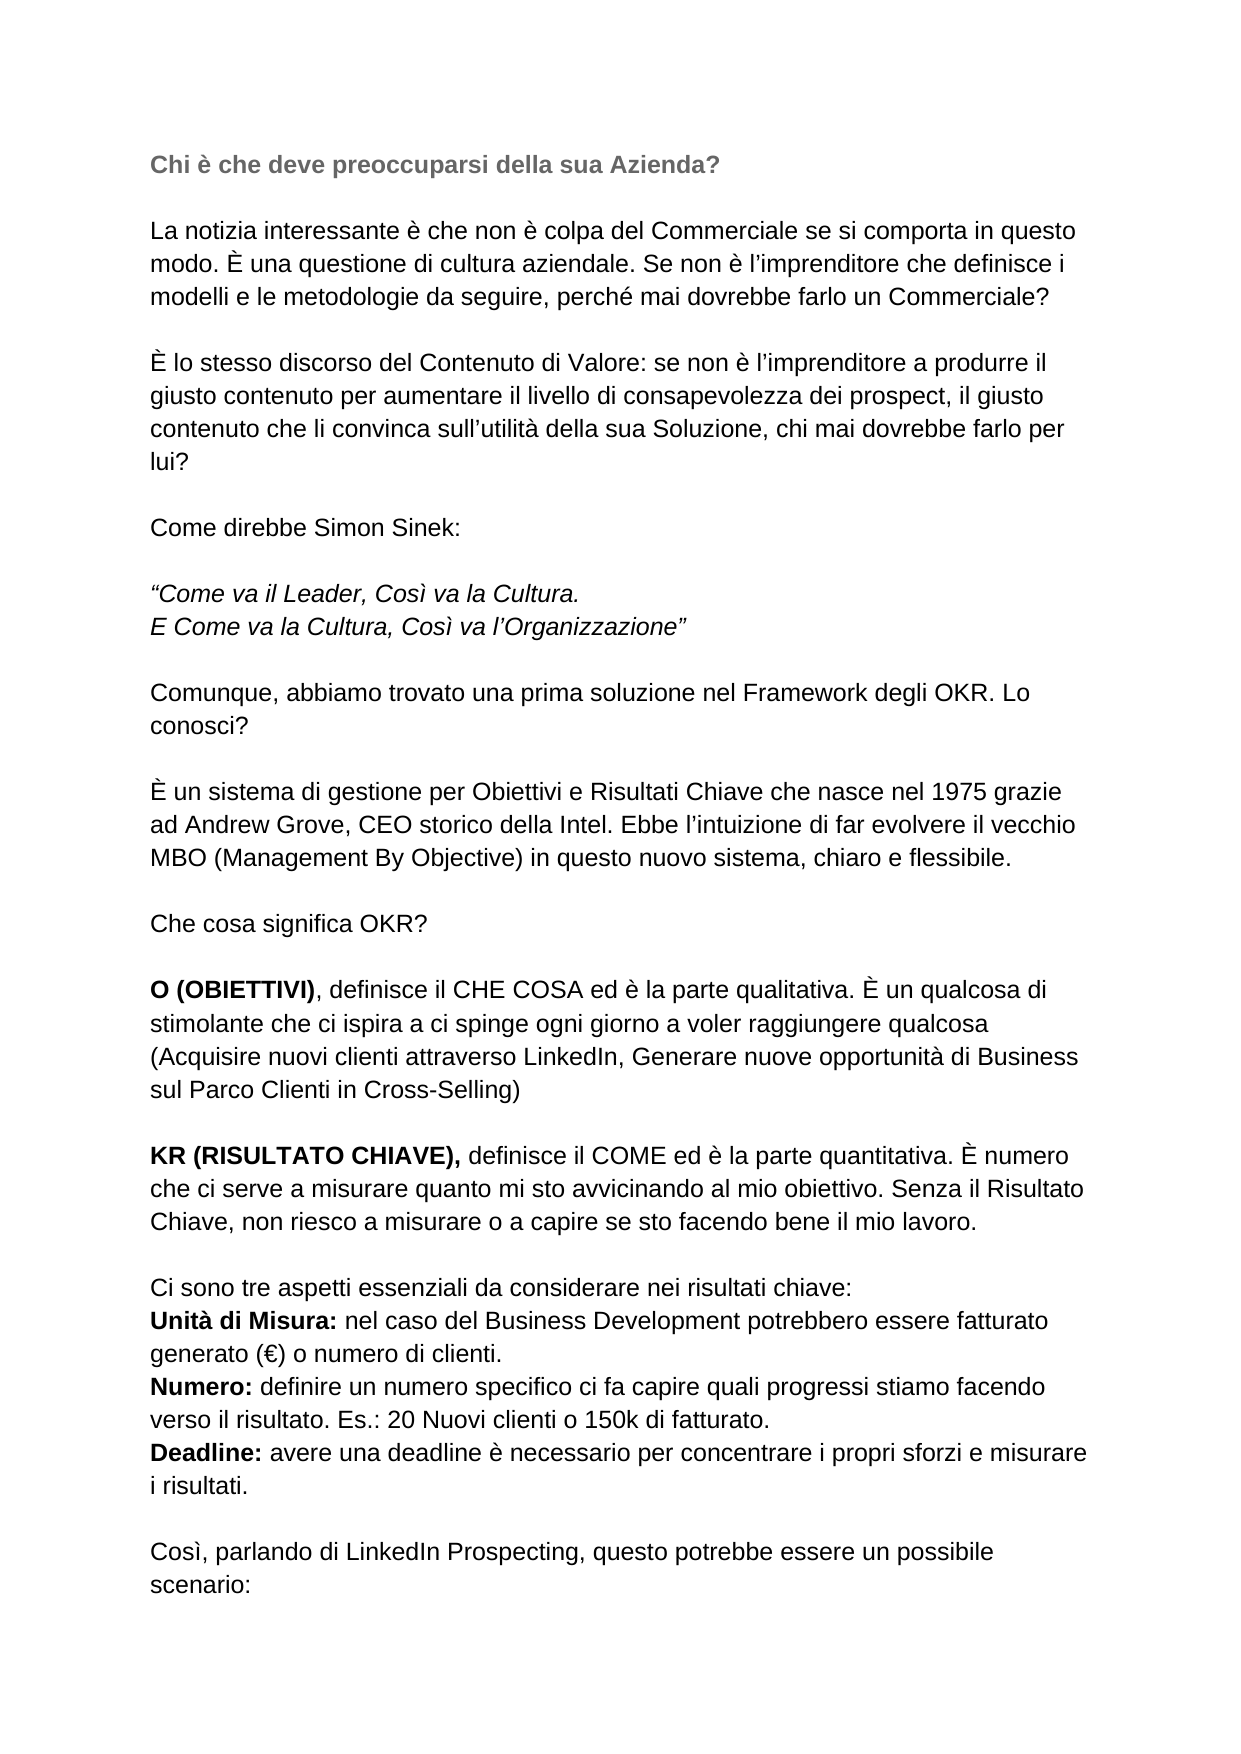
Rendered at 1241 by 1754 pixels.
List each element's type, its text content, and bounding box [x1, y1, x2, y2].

text Numero: definire un numero specifico ci fa capire quali progressi stiamo facendo verso il risultato. Es.: 20 Nuovi clienti o 150k di fatturato. [150, 1372, 1090, 1433]
text KR (RISULTATO CHIAVE), definisce il COME ed è la parte quantitativa. È numero che ci serve a misurare quanto mi sto avvicinando al mio obiettivo. Senza il Risultato Chiave, non riesco a misurare o a capire se sto facendo bene il mio lavoro. [150, 1141, 1090, 1235]
text È un sistema di gestione per Obiettivi e Risultati Chiave che nasce nel 1975 grazie ad Andrew Grove, CEO storico della Intel. Ebbe l’intuizione di far evolvere il vecchio MBO (Management By Objective) in questo nuovo sistema, chiaro e flessibile. [150, 777, 1090, 872]
text Deadline: avere una deadline è necessario per concentrare i propri sforzi e misurare i risultati. [150, 1438, 1090, 1499]
text La notizia interessante è che non è colpa del Commerciale se si comporta in questo modo. È una questione di cultura aziendale. Se non è l’imprenditore che definisce i modelli e le metodologie da seguire, perché mai dovrebbe farlo un Commerciale? [150, 216, 1090, 311]
text Unità di Misura: nel caso del Business Development potrebbero essere fatturato generato (€) o numero di clienti. [150, 1306, 1090, 1367]
text Comunque, abbiamo trovato una prima soluzione nel Framework degli OKR. Lo conosci? [150, 678, 1090, 740]
text Che cosa significa OKR? [150, 909, 1090, 938]
text È lo stesso discorso del Contenuto di Valore: se non è l’imprenditore a produrre il giusto contenuto per aumentare il livello di consapevolezza dei prospect, il giusto contenuto che li convinca sull’utilità della sua Soluzione, chi mai dovrebbe farlo per lui? [150, 348, 1090, 476]
text Così, parlando di LinkedIn Prospecting, questo potrebbe essere un possibile scenario: [150, 1537, 1090, 1599]
text Chi è che deve preoccuparsi della sua Azienda? [150, 150, 1090, 179]
text Ci sono tre aspetti essenziali da considerare nei risultati chiave: [150, 1273, 1090, 1301]
text “Come va il Leader, Così va la Cultura. [150, 579, 1090, 608]
text E Come va la Cultura, Così va l’Organizzazione” [150, 612, 1090, 641]
text O (OBIETTIVI), definisce il CHE COSA ed è la parte qualitativa. È un qualcosa di stimolante che ci ispira a ci spinge ogni giorno a voler raggiungere qualcosa (Acquisire nuovi clienti attraverso LinkedIn, Generare nuove opportunità di Business sul Parco Clienti in Cross-Selling) [150, 976, 1090, 1103]
text Come direbbe Simon Sinek: [150, 513, 1090, 542]
